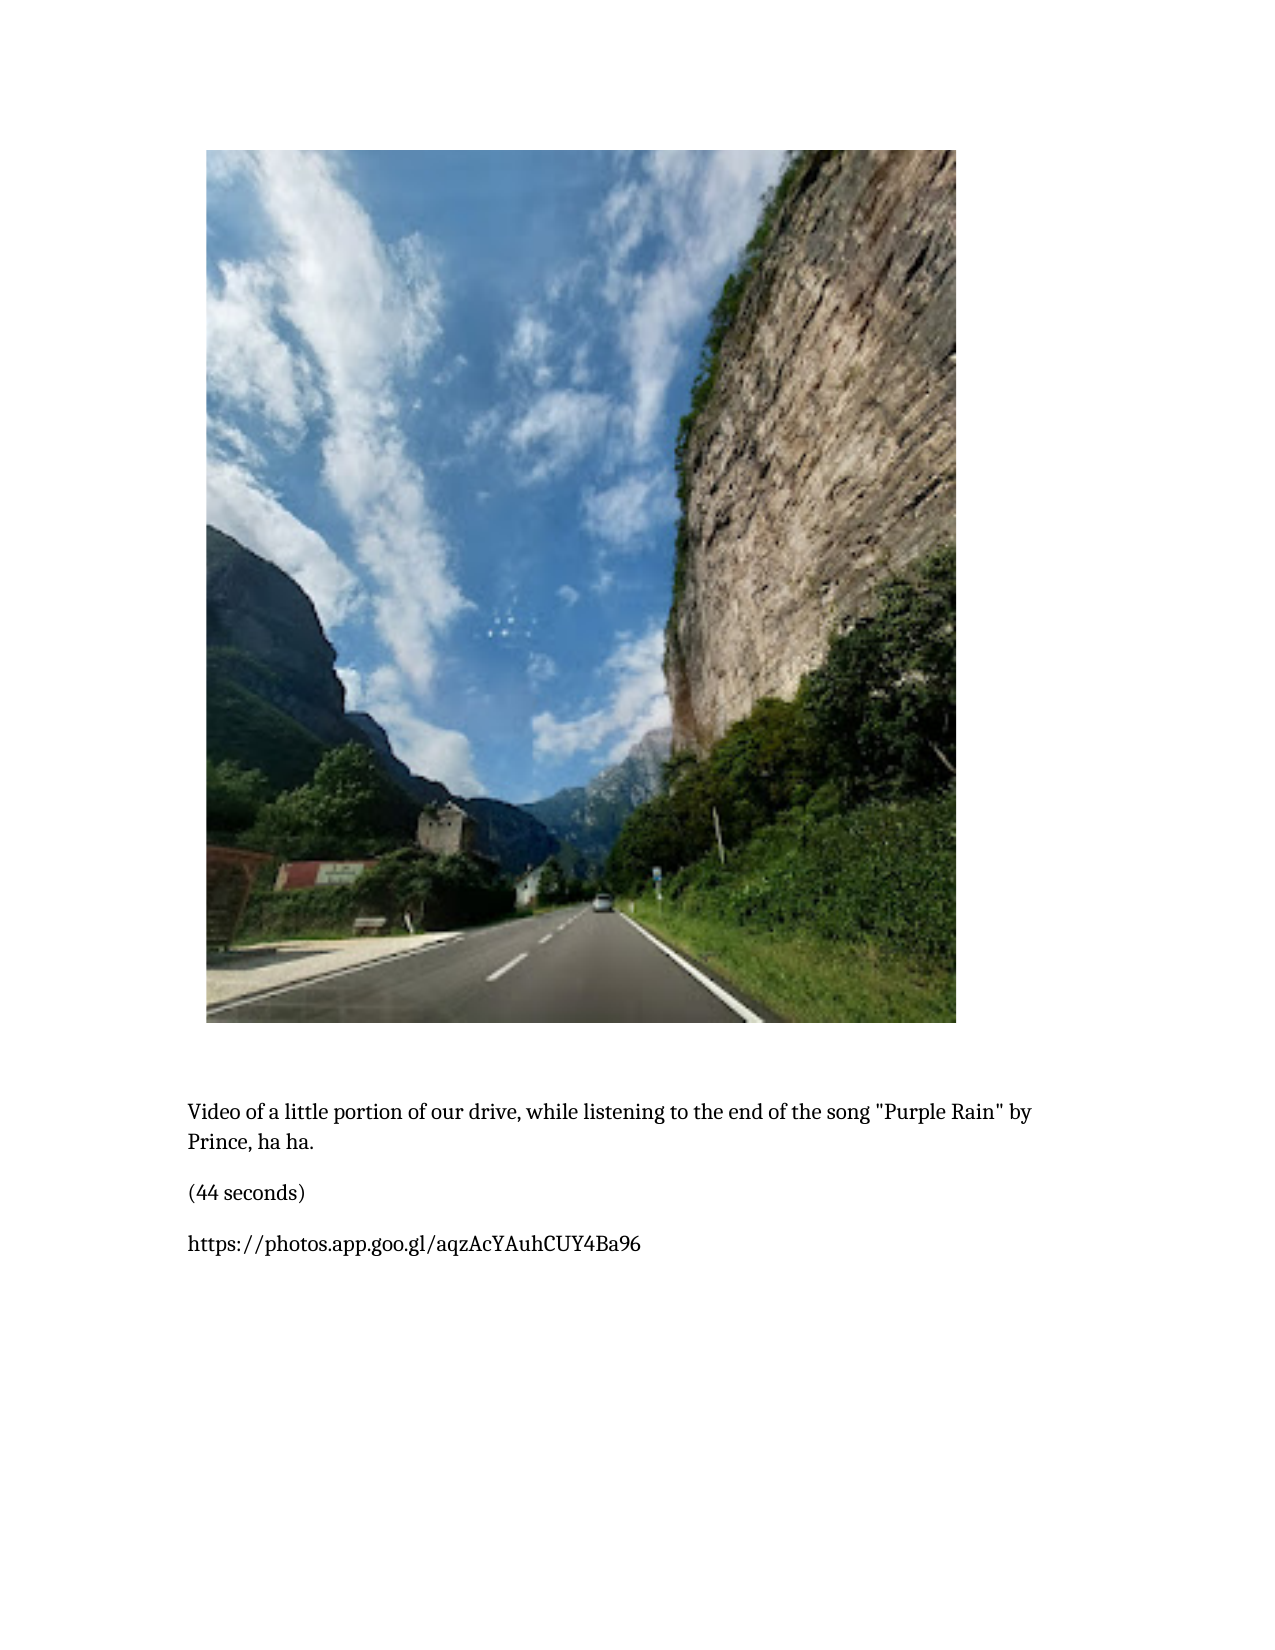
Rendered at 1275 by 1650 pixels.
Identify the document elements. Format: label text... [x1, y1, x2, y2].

text (44 seconds) [187, 1180, 1087, 1206]
picture [206, 150, 957, 1023]
text Video of a little portion of our drive, while listening to the end of the song "Purple Rain" by Prince, ha ha. [187, 1098, 1087, 1155]
text https://photos.app.goo.gl/aqzAcYAuhCUY4Ba96 [187, 1231, 1087, 1257]
